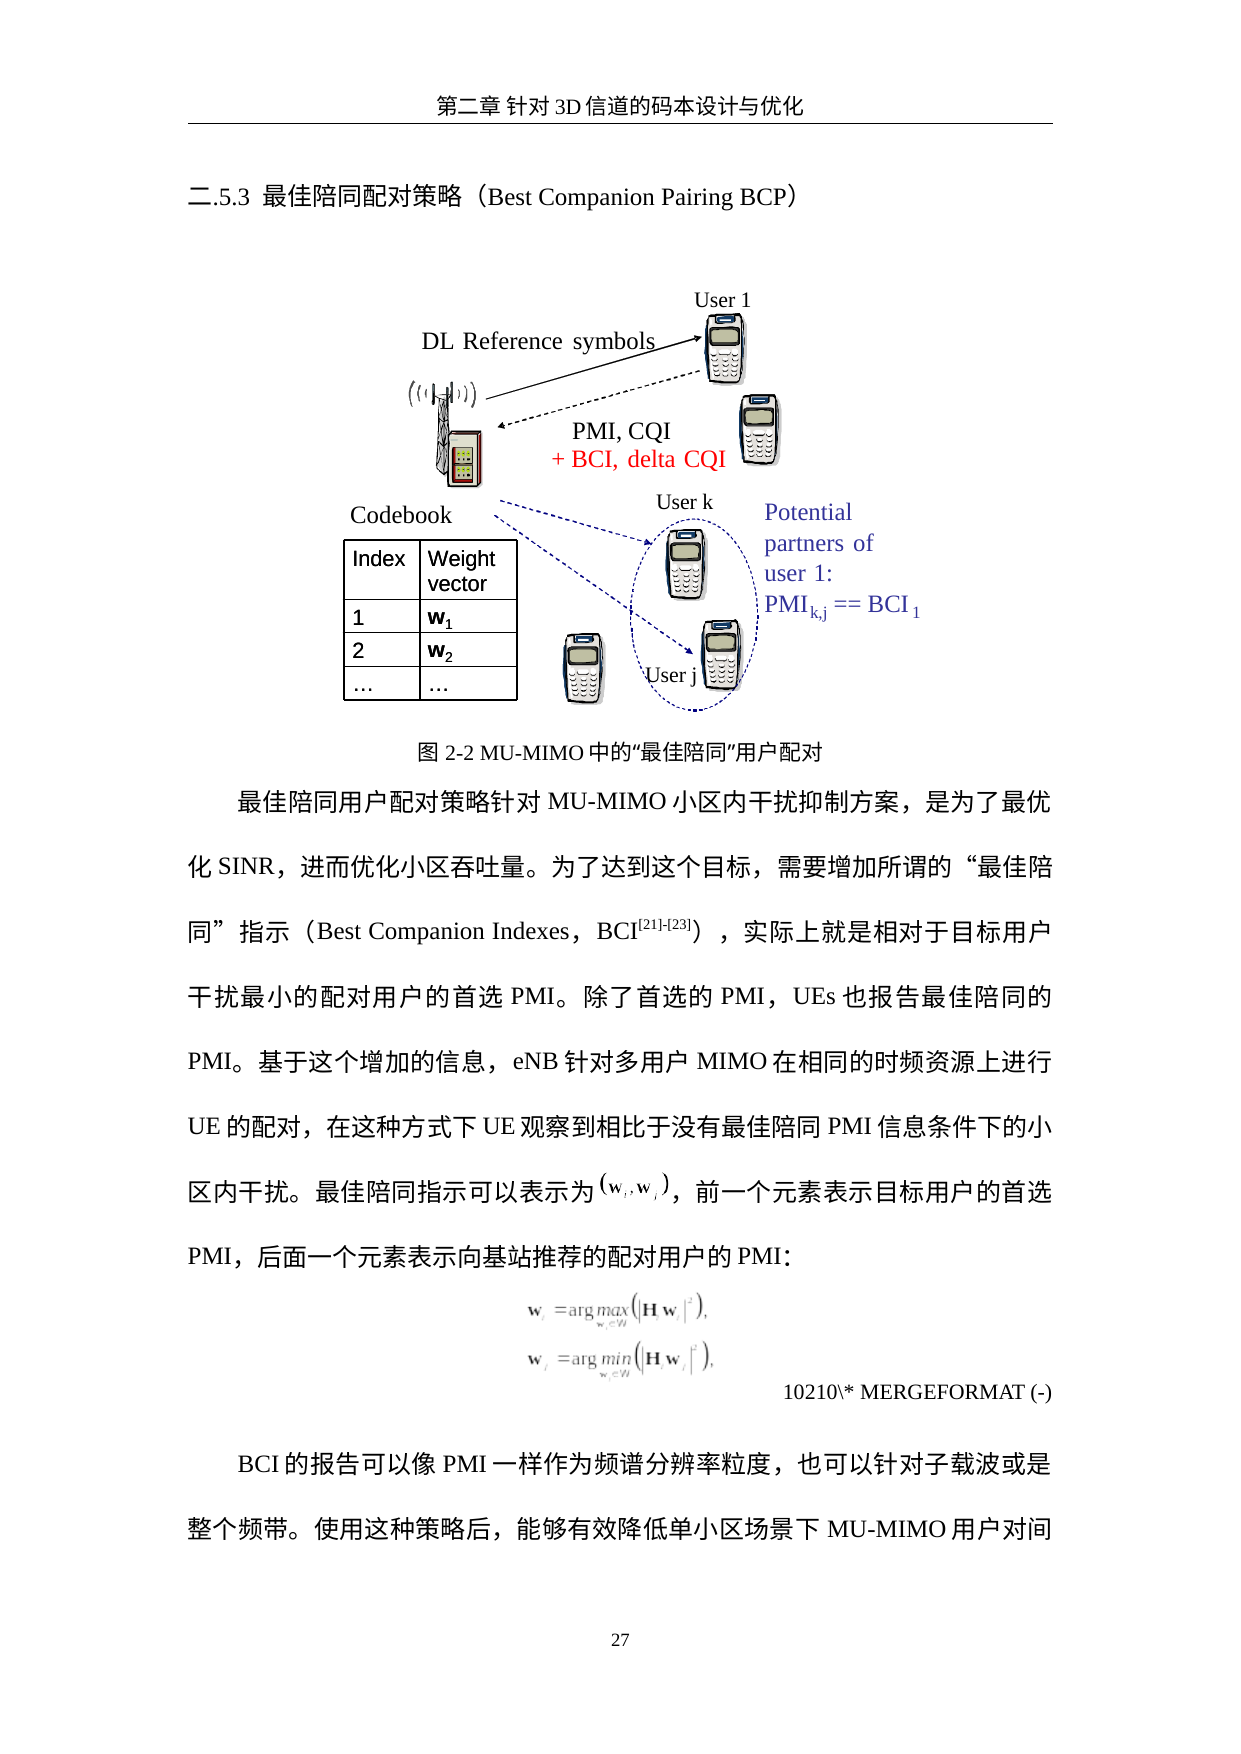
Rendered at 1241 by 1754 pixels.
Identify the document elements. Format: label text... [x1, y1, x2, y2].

subtitle 最佳陪同配对策略（Best Companion Pairing BCP） [187, 162, 1053, 227]
text 最佳陪同用户配对策略针对MU-MIMO小区内干扰抑制方案，是为了最优化SINR，进而优化小区吞吐量。为了达到这个目标，需要增加所谓的“最佳陪同”指示（Best Companion Indexes，BCI[21]-[23]），实际上就是相对于目标用户干扰最小的配对用户的首选PMI。除了首选的PMI，UEs也报告最佳陪同的PMI。基于这个增加的信息，eNB针对多用户MIMO在相同的时频资源上进行UE的配对，在这种方式下UE观察到相比于没有最佳陪同PMI信息条件下的小区内干扰。最佳陪同指示可以表示为，前一个元素表示目标用户的首选PMI，后面一个元素表示向基站推荐的配对用户的PMI： [187, 768, 1053, 1288]
text 图 2-2 MU-MIMO中的“最佳陪同”用户配对 [187, 736, 1053, 768]
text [187, 1431, 1053, 1561]
